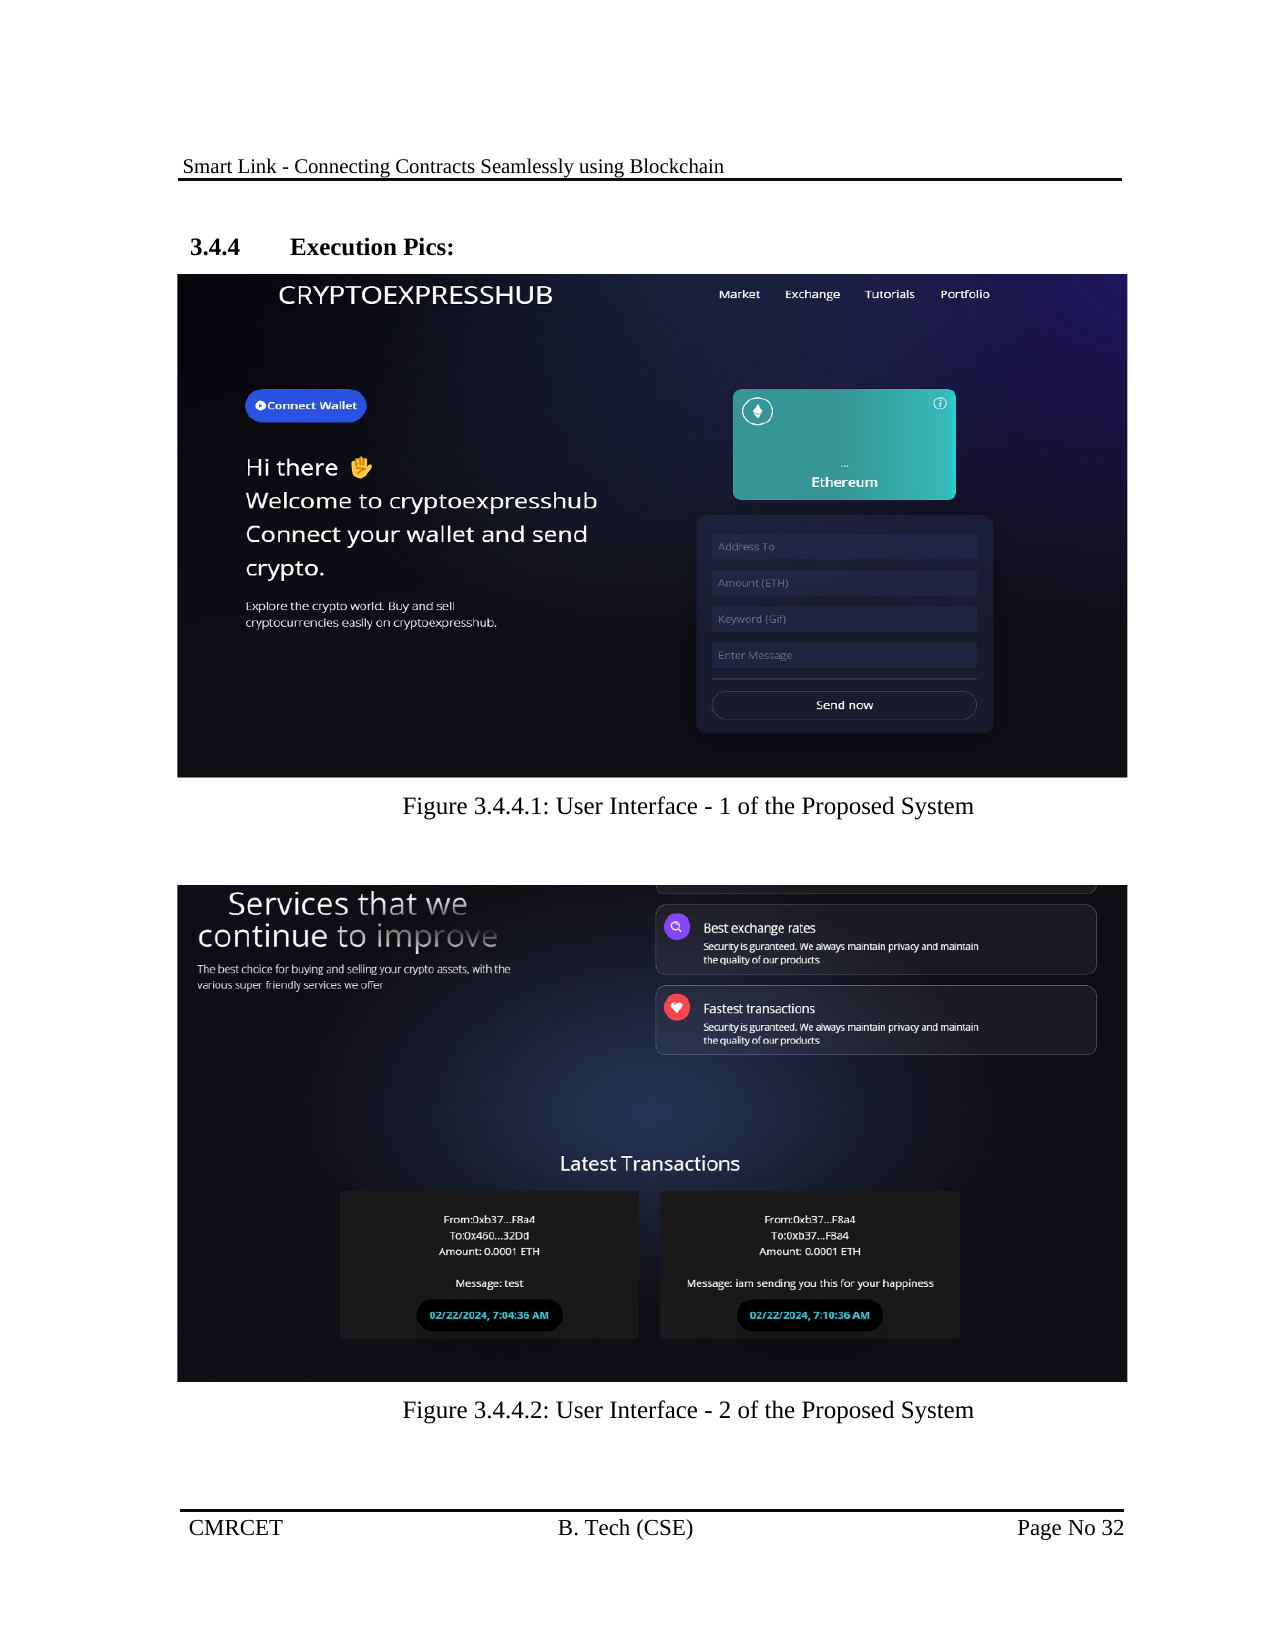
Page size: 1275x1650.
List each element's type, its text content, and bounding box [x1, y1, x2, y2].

text Figure 3.4.4.1: User Interface - 1 of the Proposed System [402, 791, 1127, 820]
picture [177, 884, 1128, 1382]
text Figure 3.4.4.2: User Interface - 2 of the Proposed System [402, 1395, 1127, 1424]
text 3.4.4 Execution Pics: [177, 232, 1127, 260]
picture [177, 274, 1128, 778]
text Smart Link - Connecting Contracts Seamlessly using Blockchain [177, 154, 1127, 178]
text CMRCET B. Tech (CSE) Page No 32 [177, 1514, 1127, 1540]
